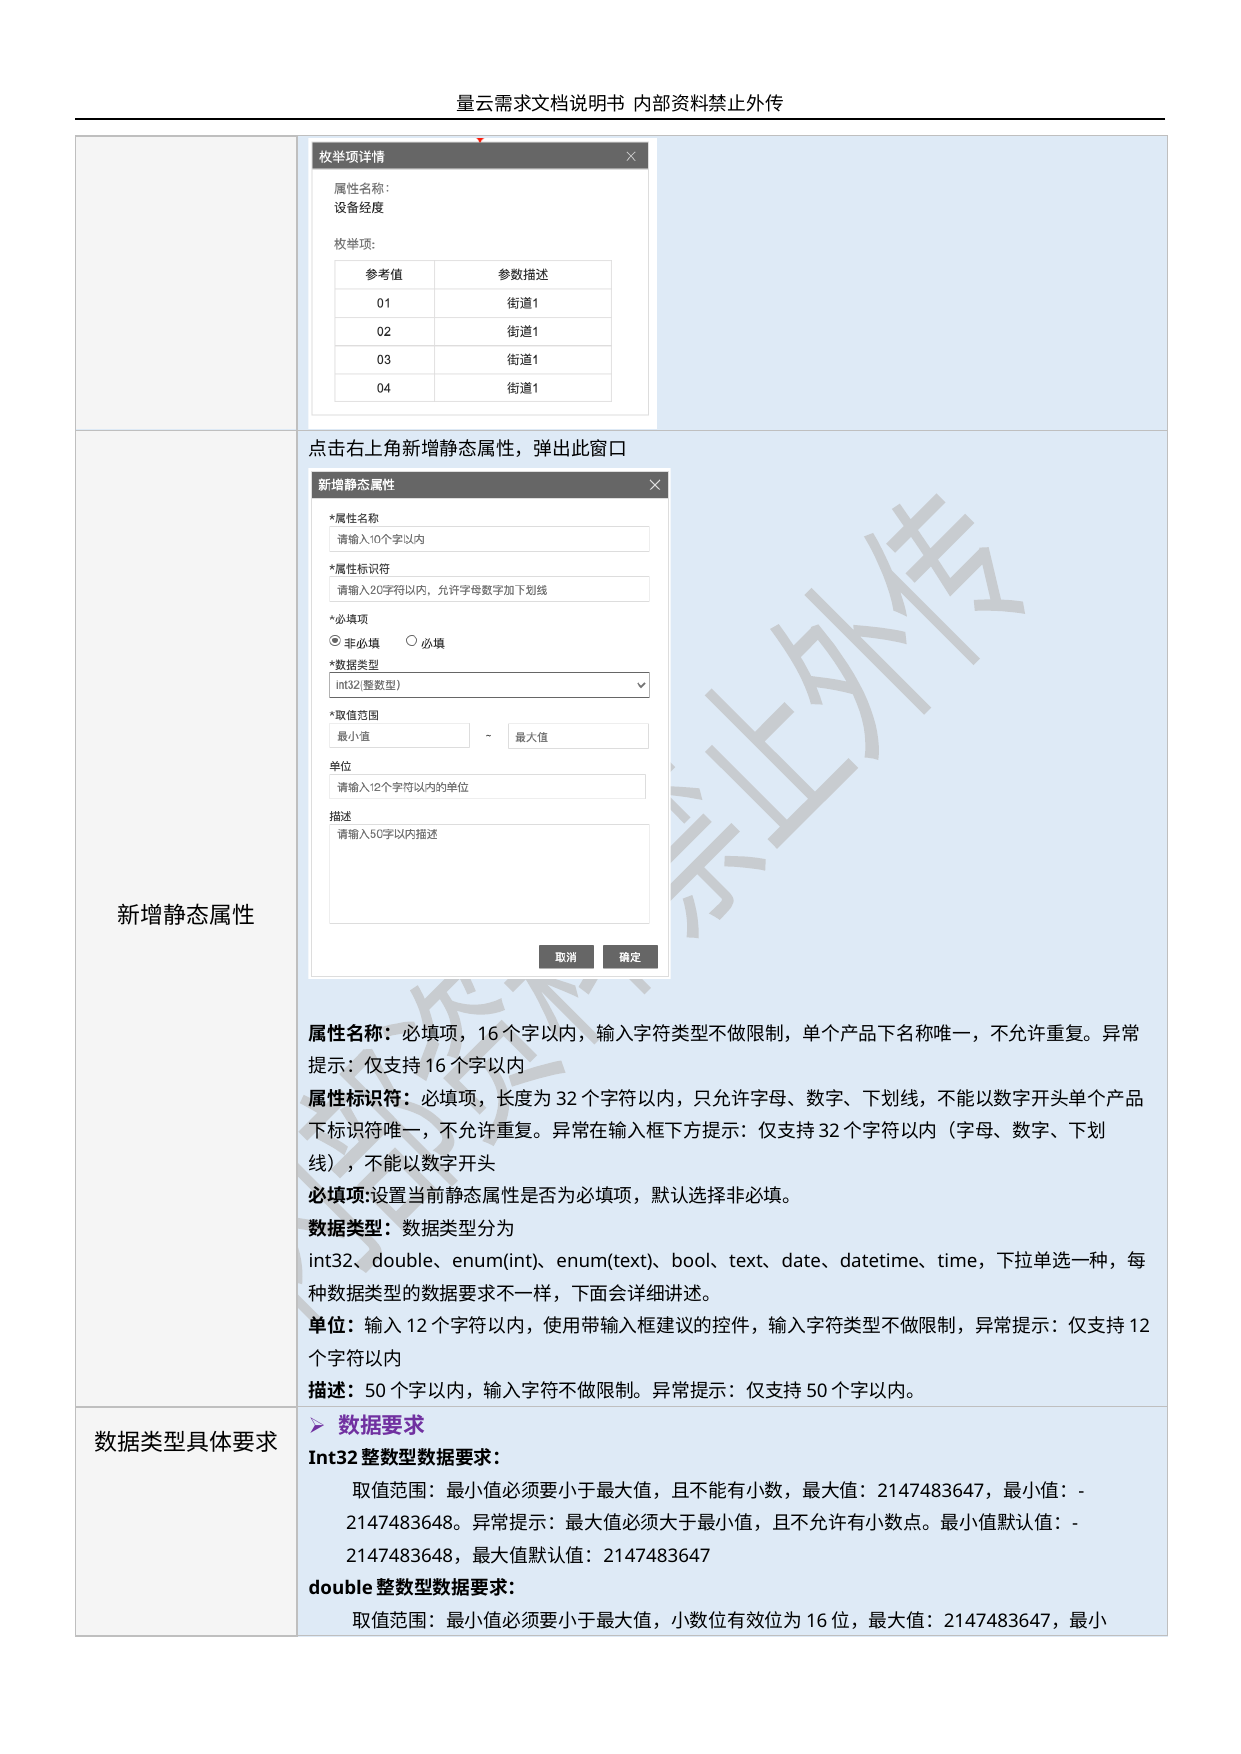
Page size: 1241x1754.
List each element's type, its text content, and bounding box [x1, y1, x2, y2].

picture [308, 138, 657, 429]
table_cell 点击右上角新增静态属性，弹出此窗口 属性名称：必填项，16个字以内，输入字符类型不做限制，单个产品下名称唯一，不允许重复。异常提示：仅支持16个字以内 属性标识符：必填项，长度为32个字符以内，只允许字母、数字、下划线，不能以数字开头单个产品下标识符唯一，不允许重复。异常在输入框下方提示：仅支持32个字符以内（字母、数字、下划线），不能以数字开头 必填项:设置当前静态属性是否为必填项，默认选择非必填。 数据类型：数据类型分为 int32、double、enum(int)、enum(text)、bool、text、date、datetime、time，下拉单选一种，每种数据类型的数据要求不一样，下面会详细讲述。 单位：输入12个字符以内，使用带输入框建议的控件，输入字符类型不做限制，异常提示：仅支持12个字符以内 描述：50个字以内，输入字符不做限制。异常提示：仅支持50个字以内。 [298, 431, 1167, 1406]
table_cell 数据类型具体要求 [76, 1408, 296, 1635]
picture [308, 468, 671, 979]
table_cell 新增静态属性 [76, 431, 296, 1406]
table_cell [298, 1407, 1167, 1635]
table_cell 数据明细要求 [76, 137, 296, 429]
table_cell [298, 136, 1167, 429]
